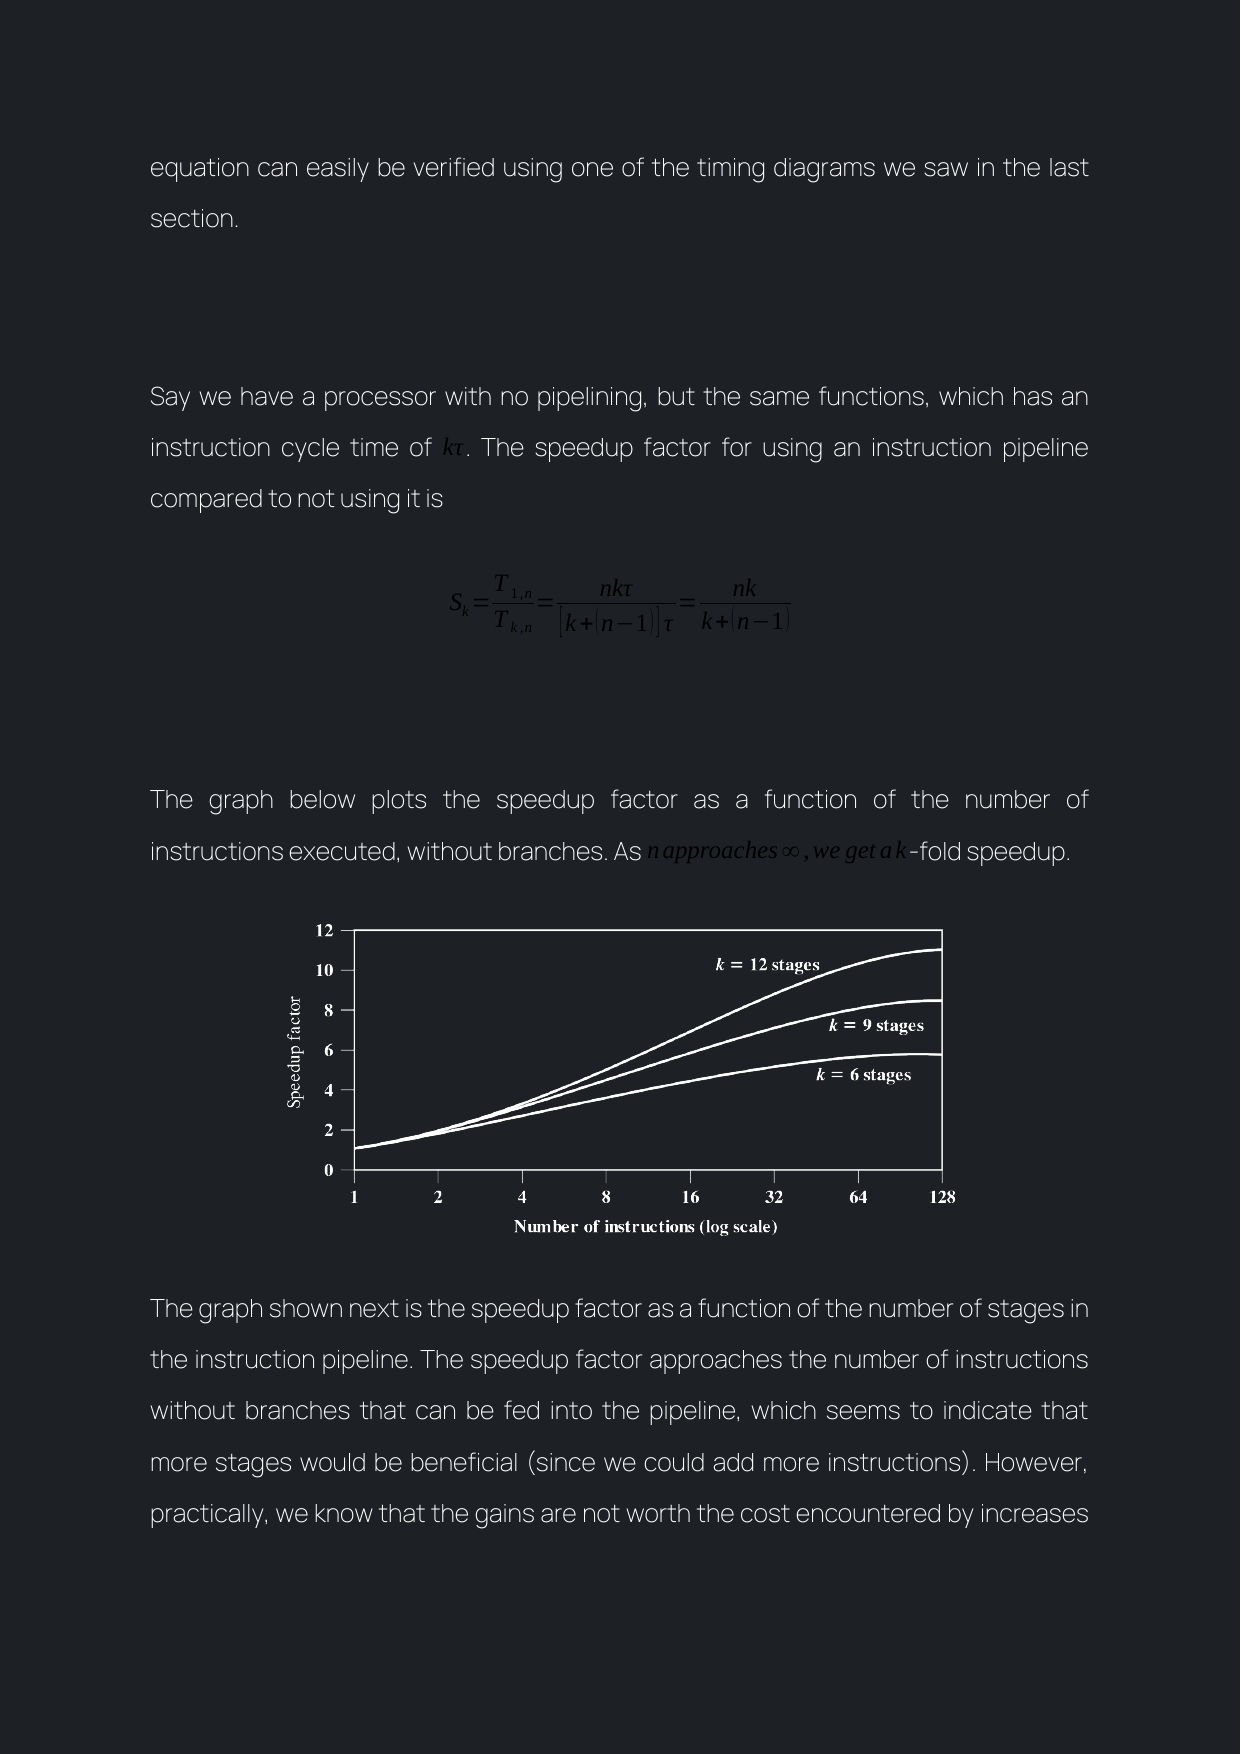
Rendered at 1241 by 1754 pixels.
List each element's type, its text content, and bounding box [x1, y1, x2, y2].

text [150, 150, 1090, 235]
text The graph below plots the speedup factor as a function of the number of instructions executed, without branches. As -fold speedup. [150, 782, 1090, 867]
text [150, 1291, 1090, 1530]
picture [284, 922, 956, 1236]
text Say we have a processor with no pipelining, but the same functions, which has an instruction cycle time of . The speedup factor for using an instruction pipeline compared to not using it is [150, 379, 1090, 515]
